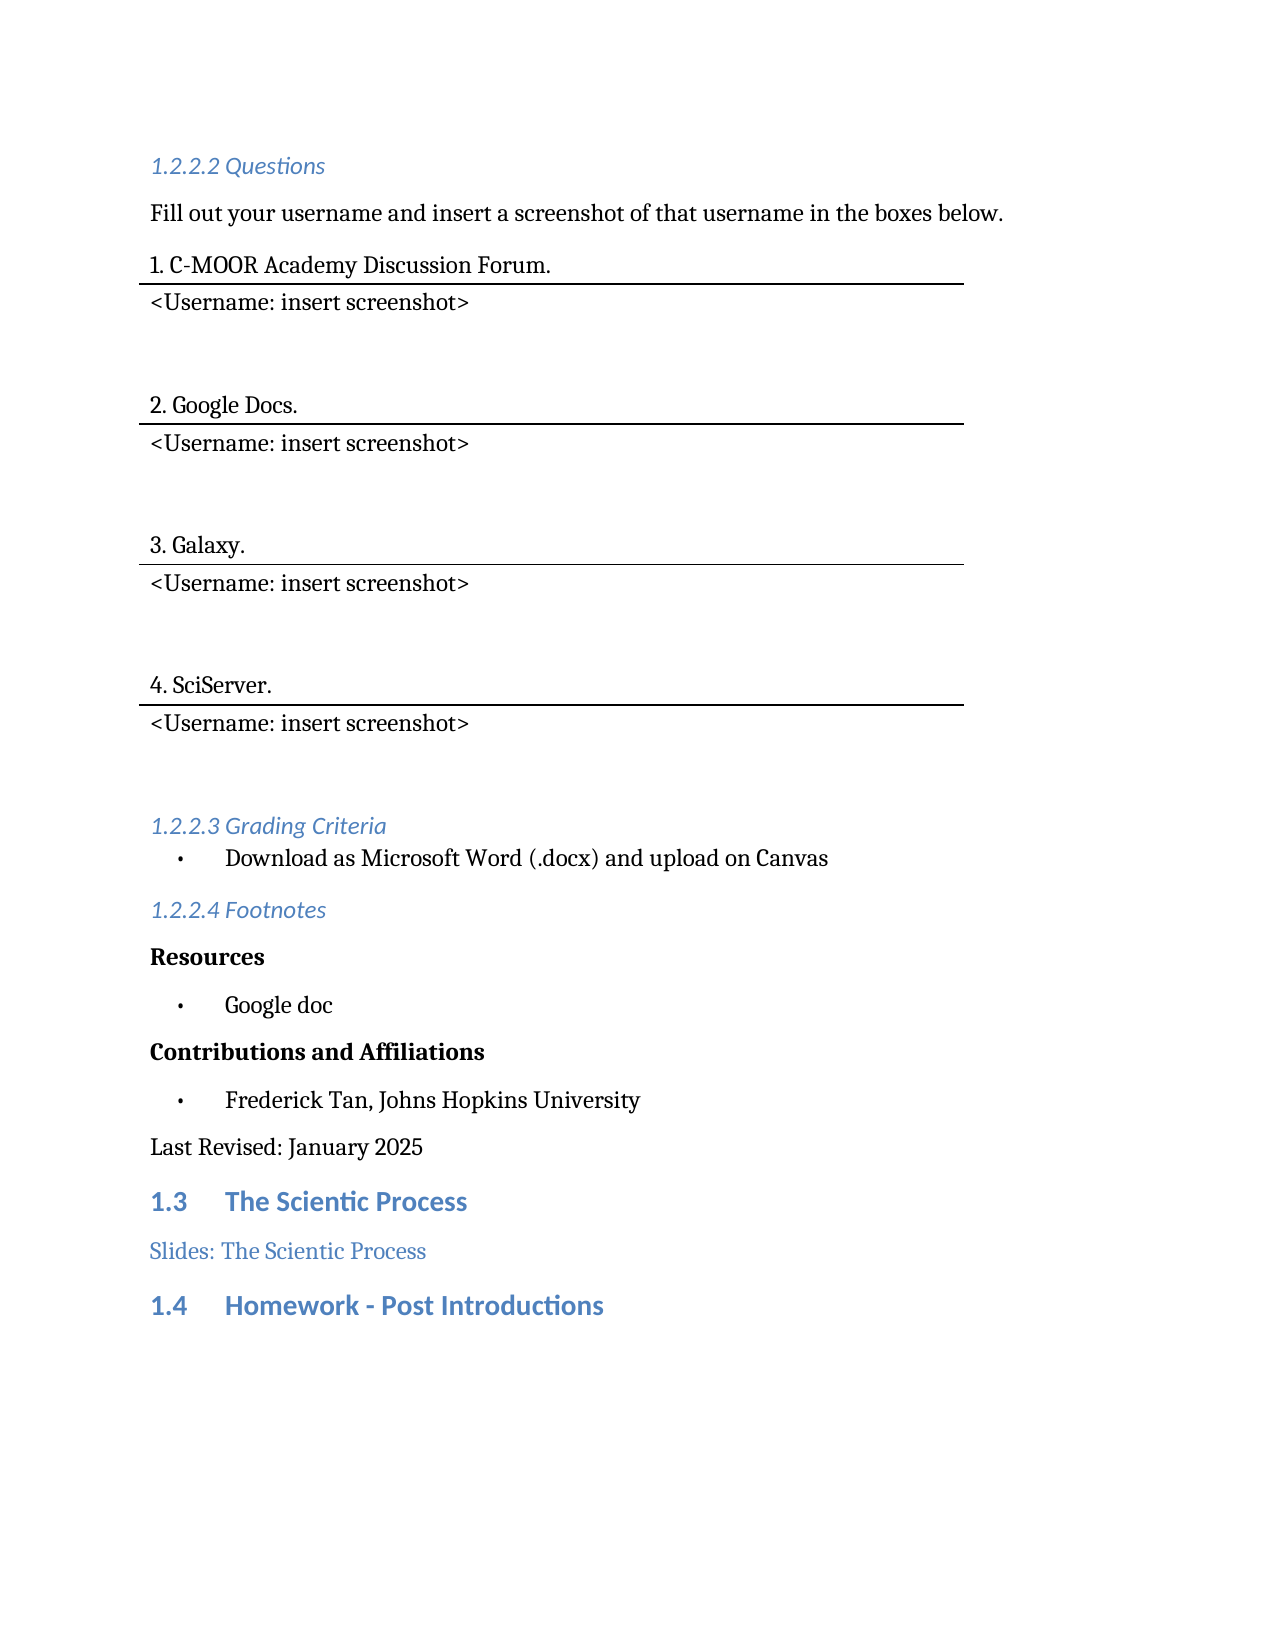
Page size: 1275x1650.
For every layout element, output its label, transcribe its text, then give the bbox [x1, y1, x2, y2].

table_header 3. Galaxy. [139, 528, 964, 564]
table_cell <Username: insert screenshot> [139, 425, 964, 461]
text Slides: The Scientic Process [150, 1237, 1125, 1266]
table_header 1. C-MOOR Academy Discussion Forum. [139, 247, 964, 283]
text Resources [150, 943, 1125, 972]
table_header 2. Google Docs. [139, 387, 964, 423]
subtitle 1.3 The Scientic Process [150, 1183, 1125, 1218]
table_cell <Username: insert screenshot> [139, 285, 964, 321]
table_cell <Username: insert screenshot> [139, 706, 964, 742]
table_cell <Username: insert screenshot> [139, 565, 964, 601]
subtitle 1.2.2.3 Grading Criteria [150, 810, 1125, 841]
subtitle 1.4 Homework - Post Introductions [150, 1287, 1125, 1322]
text Contributions and Affiliations [150, 1038, 1125, 1067]
subtitle 1.2.2.2 Questions [150, 150, 1125, 181]
text Last Revised: January 2025 [150, 1133, 1125, 1162]
list Google doc [175, 991, 1125, 1019]
list Download as Microsoft Word (.docx) and upload on Canvas [175, 844, 1125, 873]
list Frederick Tan, Johns Hopkins University [175, 1086, 1125, 1114]
text Fill out your username and insert a screenshot of that username in the boxes below. [150, 199, 1125, 228]
subtitle 1.2.2.4 Footnotes [150, 894, 1125, 924]
table_header 4. SciServer. [139, 668, 964, 704]
